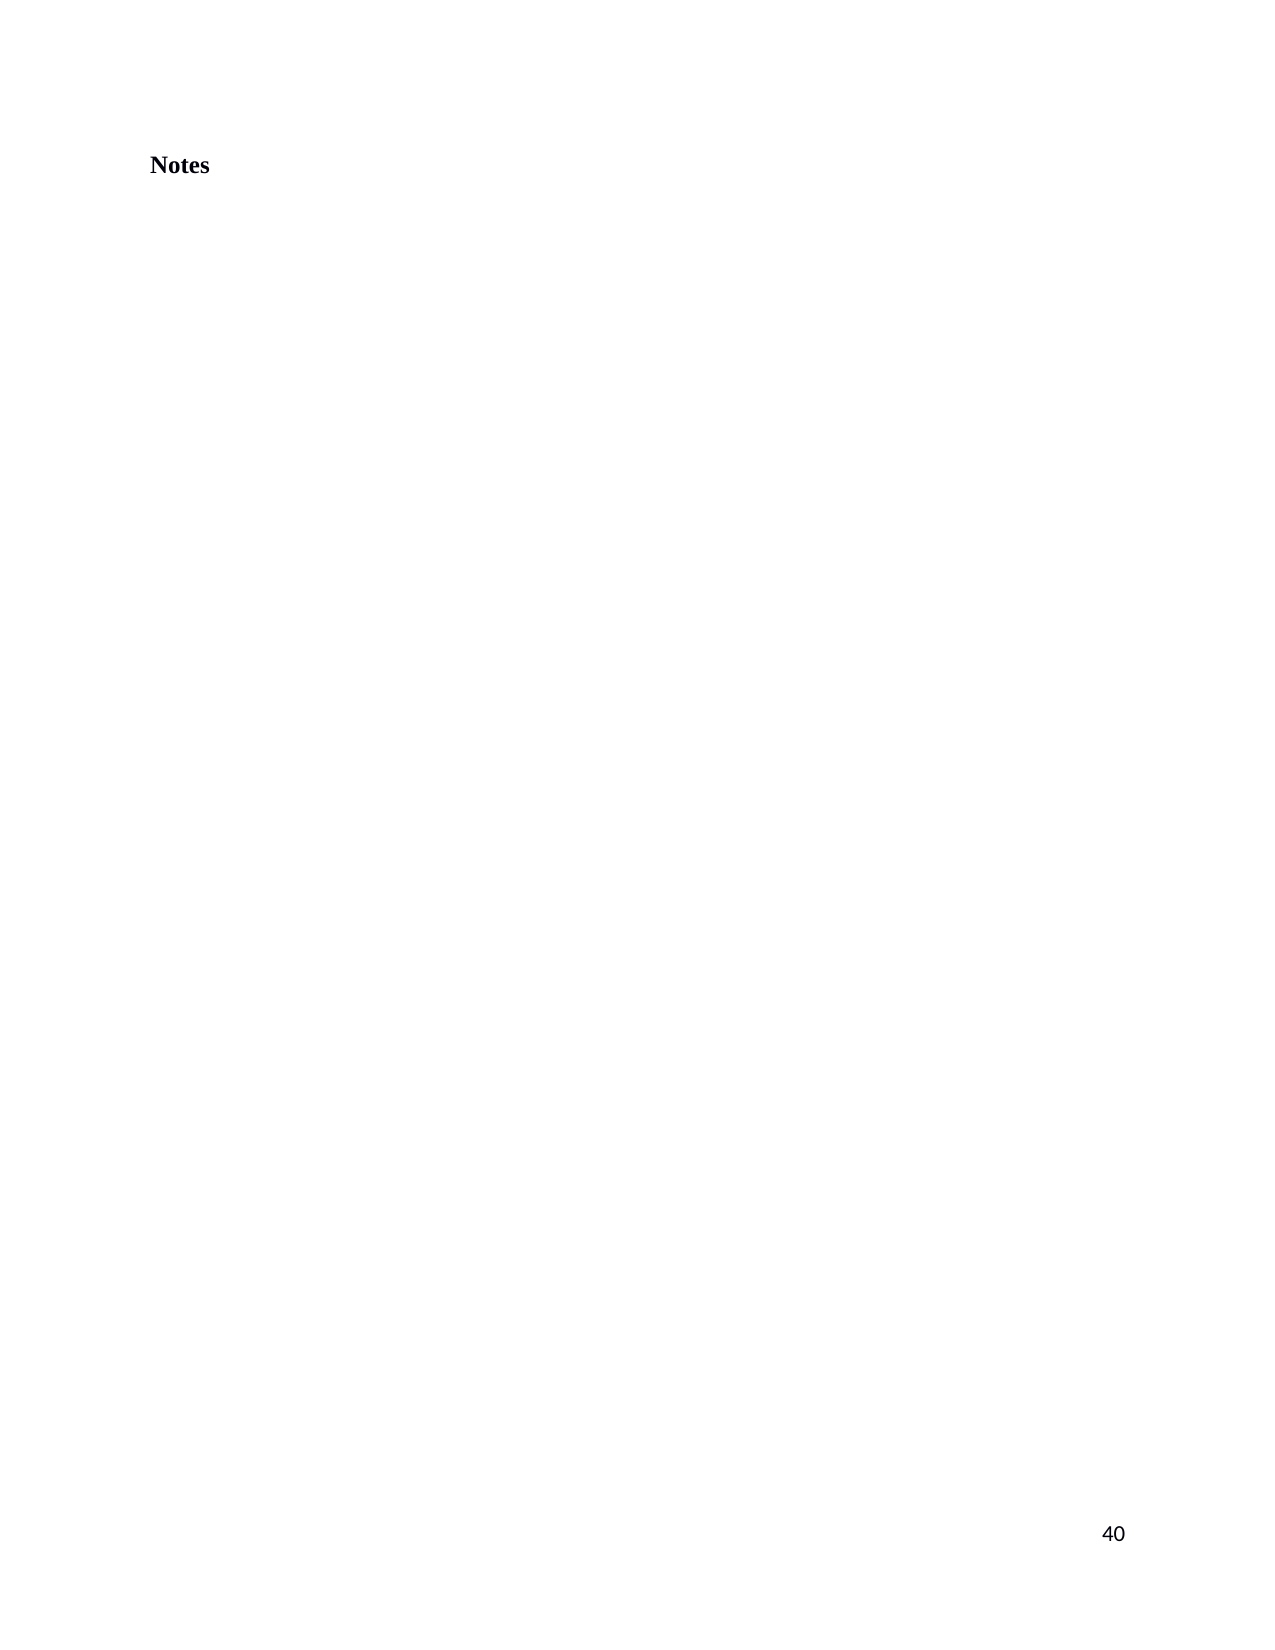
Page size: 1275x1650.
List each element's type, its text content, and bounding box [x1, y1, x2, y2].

text Notes [150, 150, 1125, 179]
